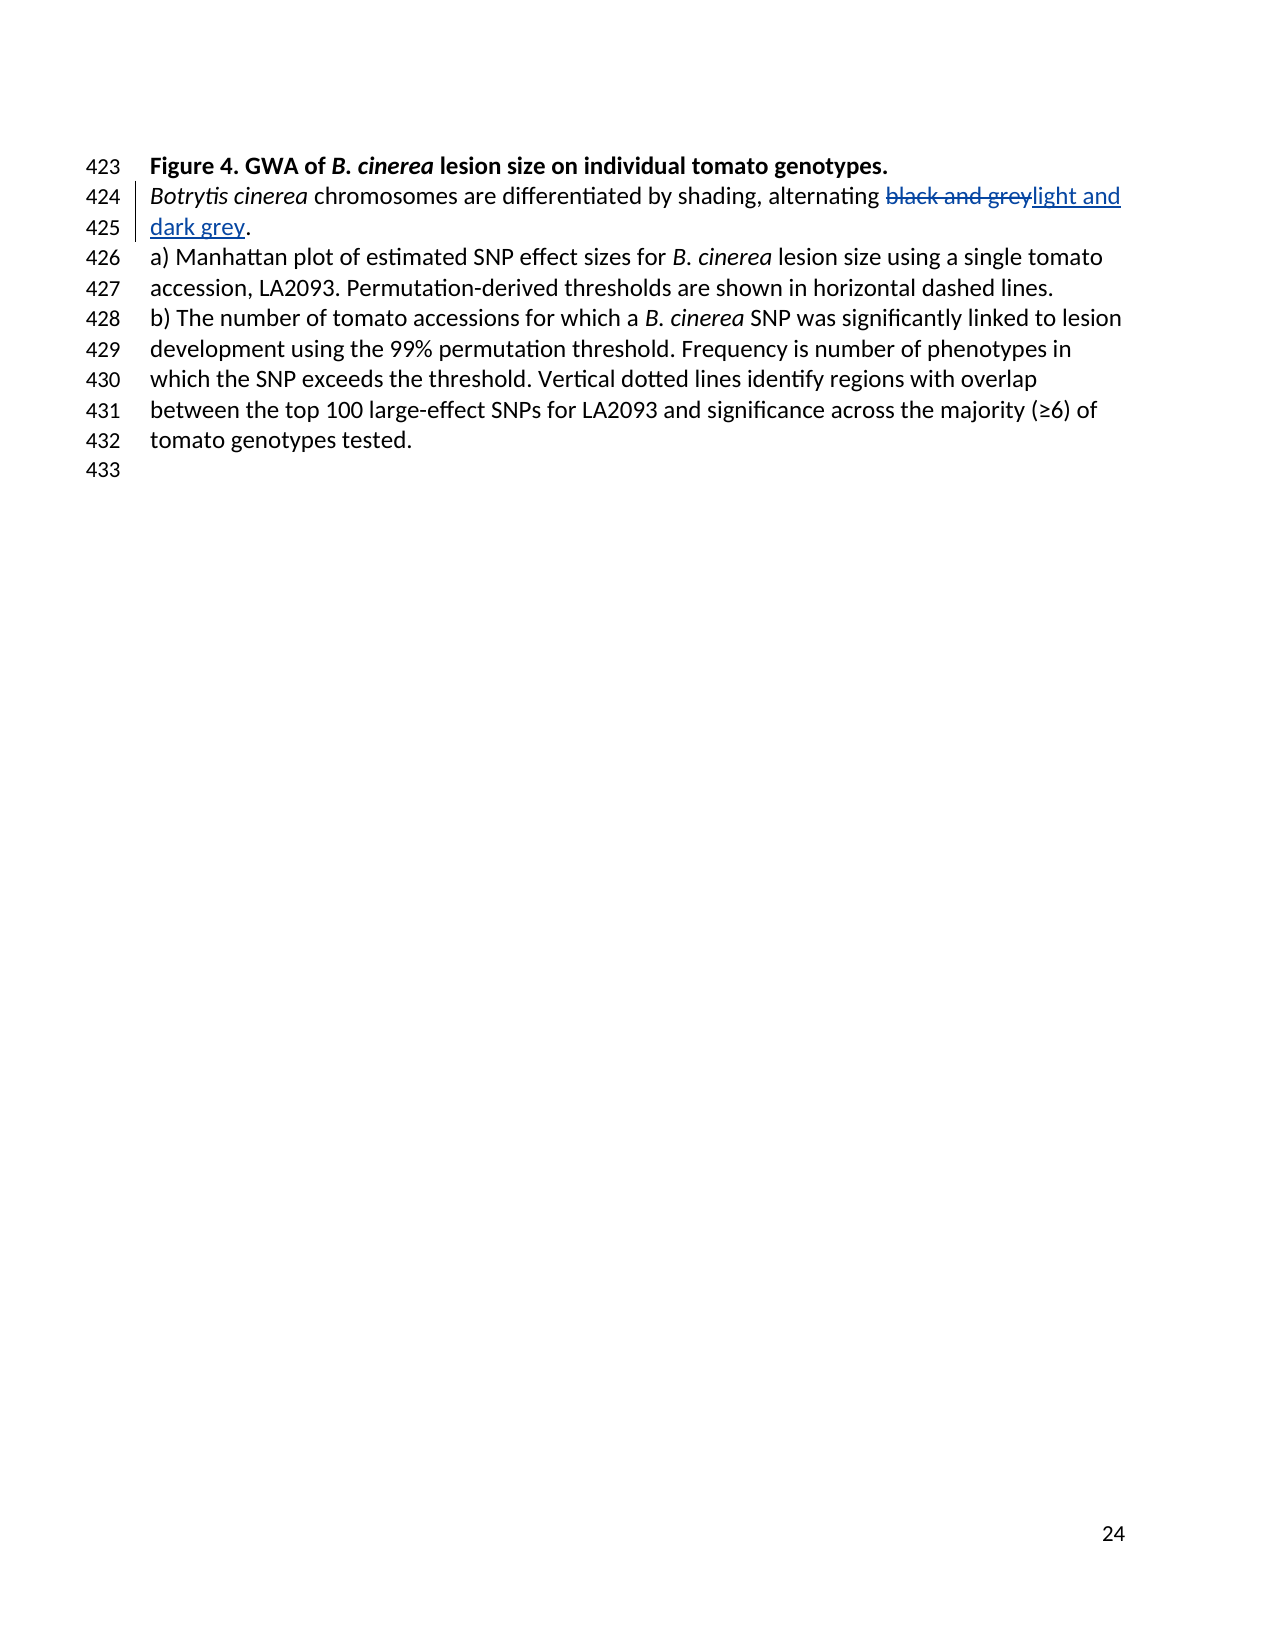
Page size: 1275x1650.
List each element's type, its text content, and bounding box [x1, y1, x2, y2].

text b) The number of tomato accessions for which a B. cinerea SNP was significantly linked to lesion development using the 99% permutation threshold. Frequency is number of phenotypes in which the SNP exceeds the threshold. Vertical dotted lines identify regions with overlap between the top 100 large-effect SNPs for LA2093 and significance across the majority (≥6) of tomato genotypes tested. [150, 303, 1125, 455]
text a) Manhattan plot of estimated SNP effect sizes for B. cinerea lesion size using a single tomato accession, LA2093. Permutation-derived thresholds are shown in horizontal dashed lines. [150, 242, 1125, 303]
text Figure 4. GWA of B. cinerea lesion size on individual tomato genotypes. [150, 150, 1125, 181]
text Botrytis cinerea chromosomes are differentiated by shading, alternating . [150, 181, 1125, 242]
